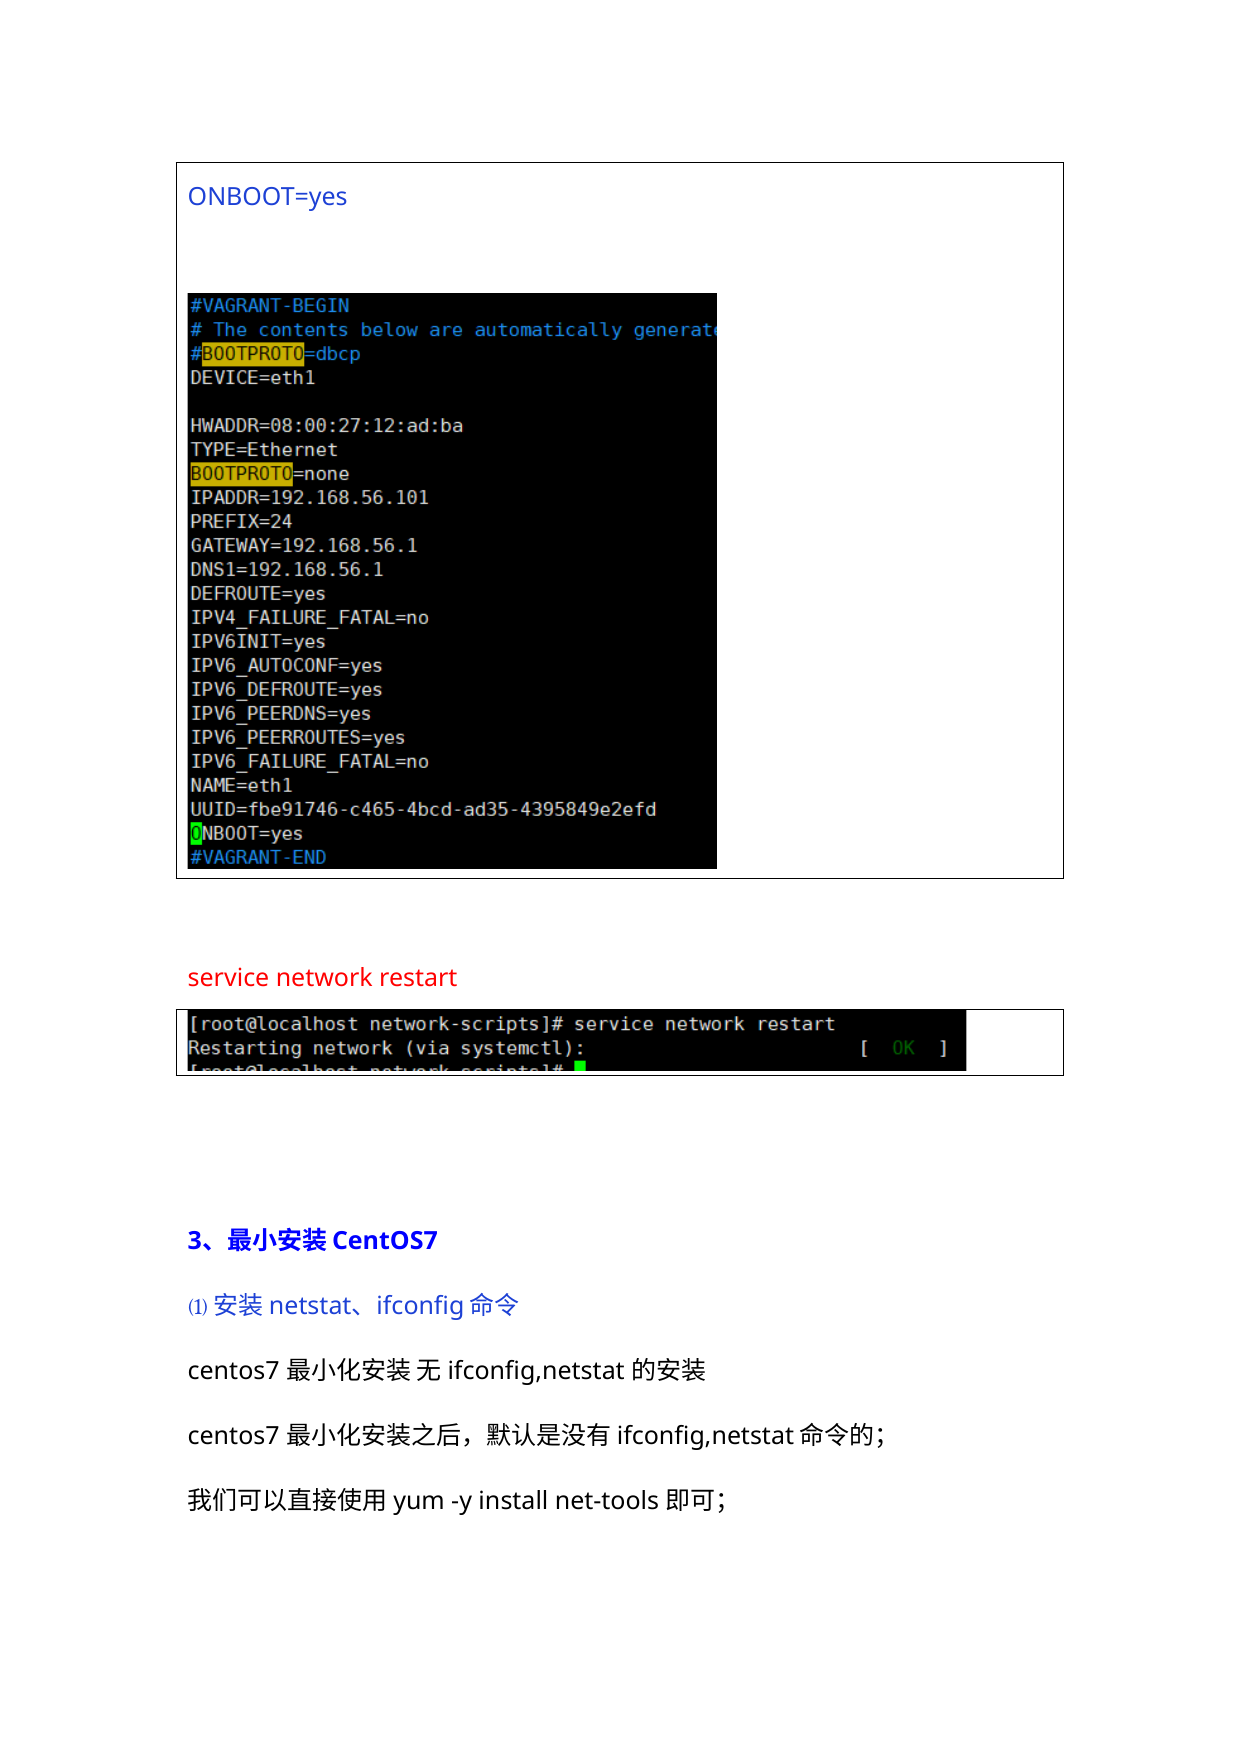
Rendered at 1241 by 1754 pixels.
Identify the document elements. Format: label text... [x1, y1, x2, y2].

text ⑴安装netstat、ifconfig命令 [187, 1271, 1053, 1336]
table_header [177, 1010, 1063, 1075]
text centos7 最小化安装之后，默认是没有 ifconfig,netstat命令的； [187, 1401, 1053, 1466]
picture [187, 1010, 967, 1071]
text 3、最小安装CentOS7 [187, 1206, 1053, 1271]
text centos7 最小化安装 无 ifconfig,netstat 的安装 [187, 1336, 1053, 1401]
picture [187, 293, 717, 869]
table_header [177, 163, 1063, 878]
text 我们可以直接使用 yum -y install net-tools 即可； [187, 1466, 1053, 1531]
text service network restart [187, 944, 1053, 1009]
